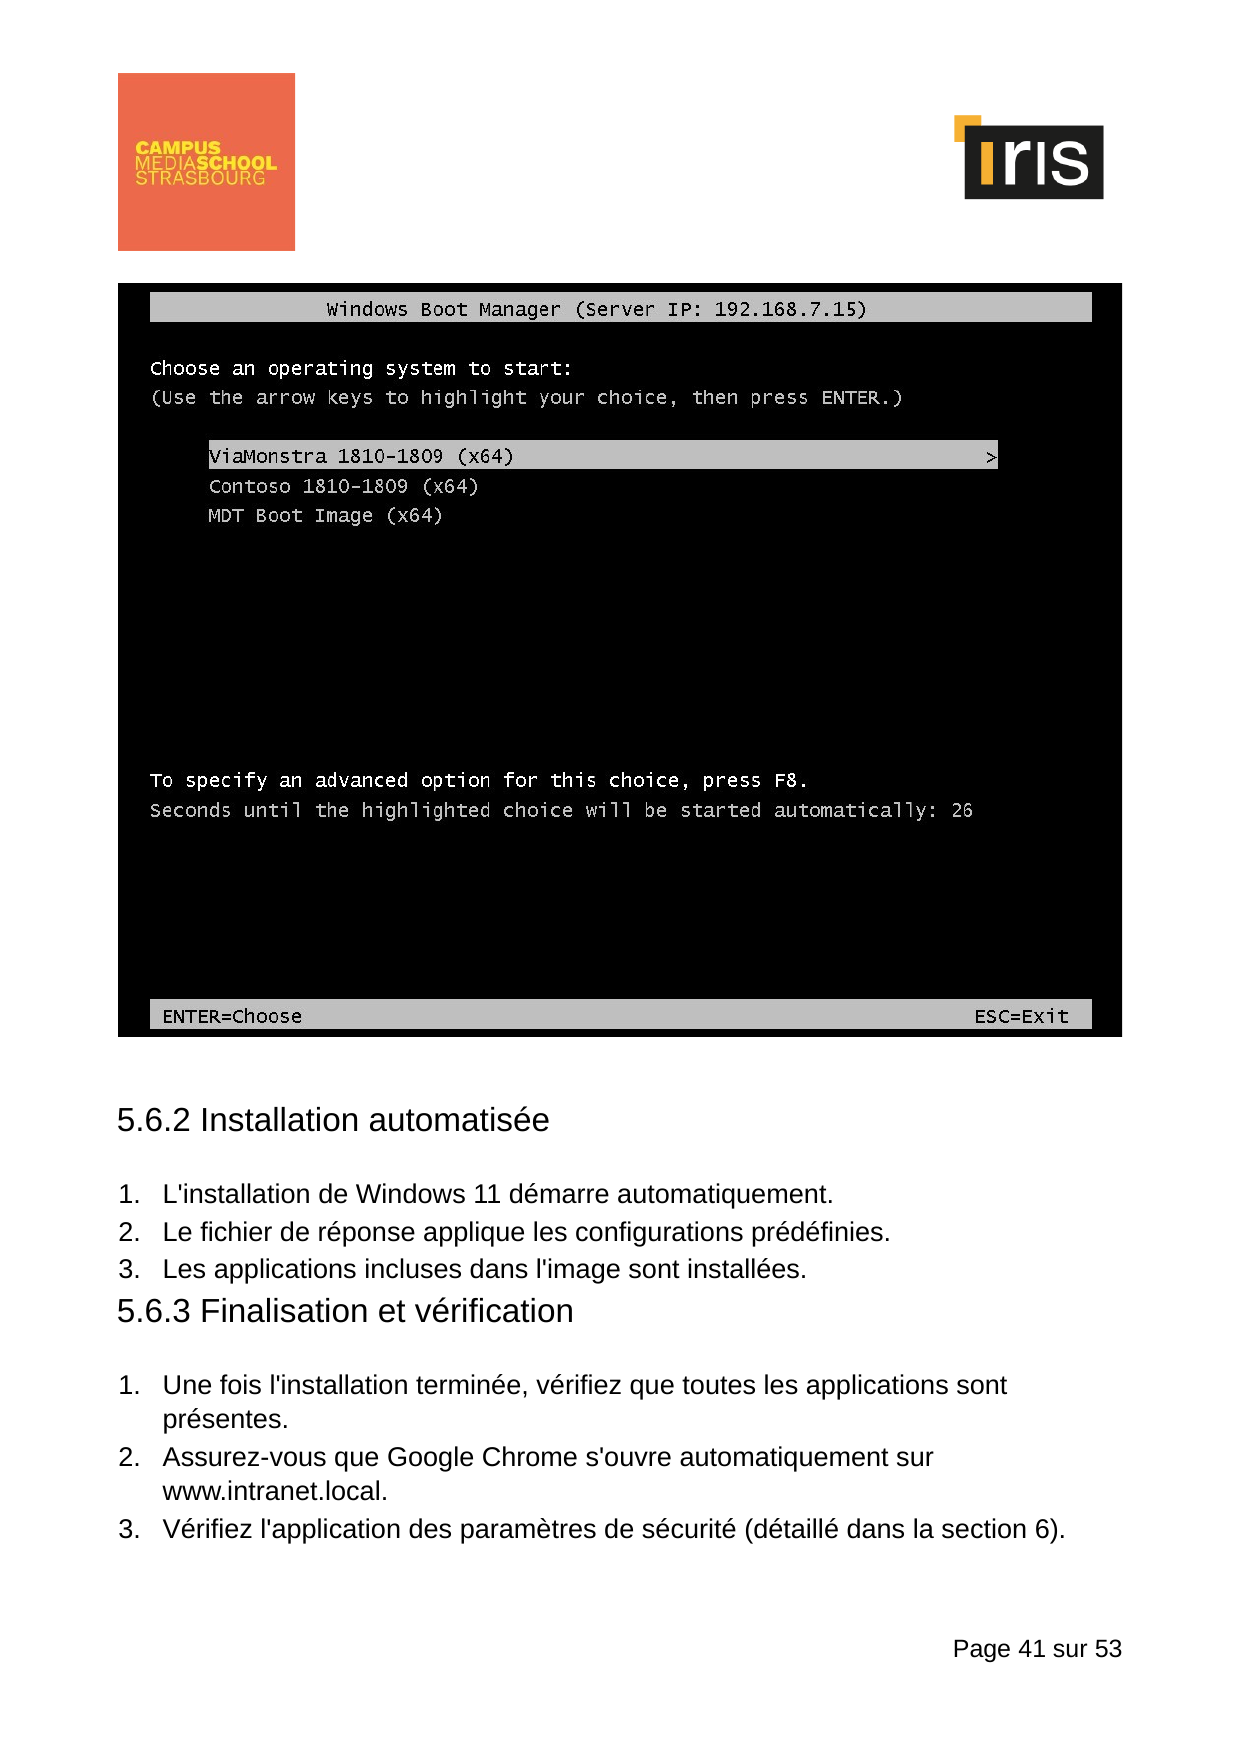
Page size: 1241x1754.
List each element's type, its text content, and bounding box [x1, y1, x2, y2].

list L'installation de Windows 11 démarre automatiquement. [118, 1178, 1122, 1209]
list Assurez-vous que Google Chrome s'ouvre automatiquement sur www.intranet.local. [118, 1441, 1122, 1507]
list Le fichier de réponse applique les configurations prédéfinies. [118, 1216, 1122, 1247]
list Une fois l'installation terminée, vérifiez que toutes les applications sont présentes. [118, 1369, 1122, 1434]
picture [118, 73, 296, 251]
list Les applications incluses dans l'image sont installées. [118, 1253, 1122, 1285]
picture [118, 283, 1123, 1037]
subtitle 5.6.2 Installation automatisée [117, 1100, 1122, 1139]
subtitle 5.6.3 Finalisation et vérification [117, 1291, 1122, 1330]
list Vérifiez l'application des paramètres de sécurité (détaillé dans la section 6). [118, 1513, 1122, 1544]
picture [945, 73, 1123, 251]
